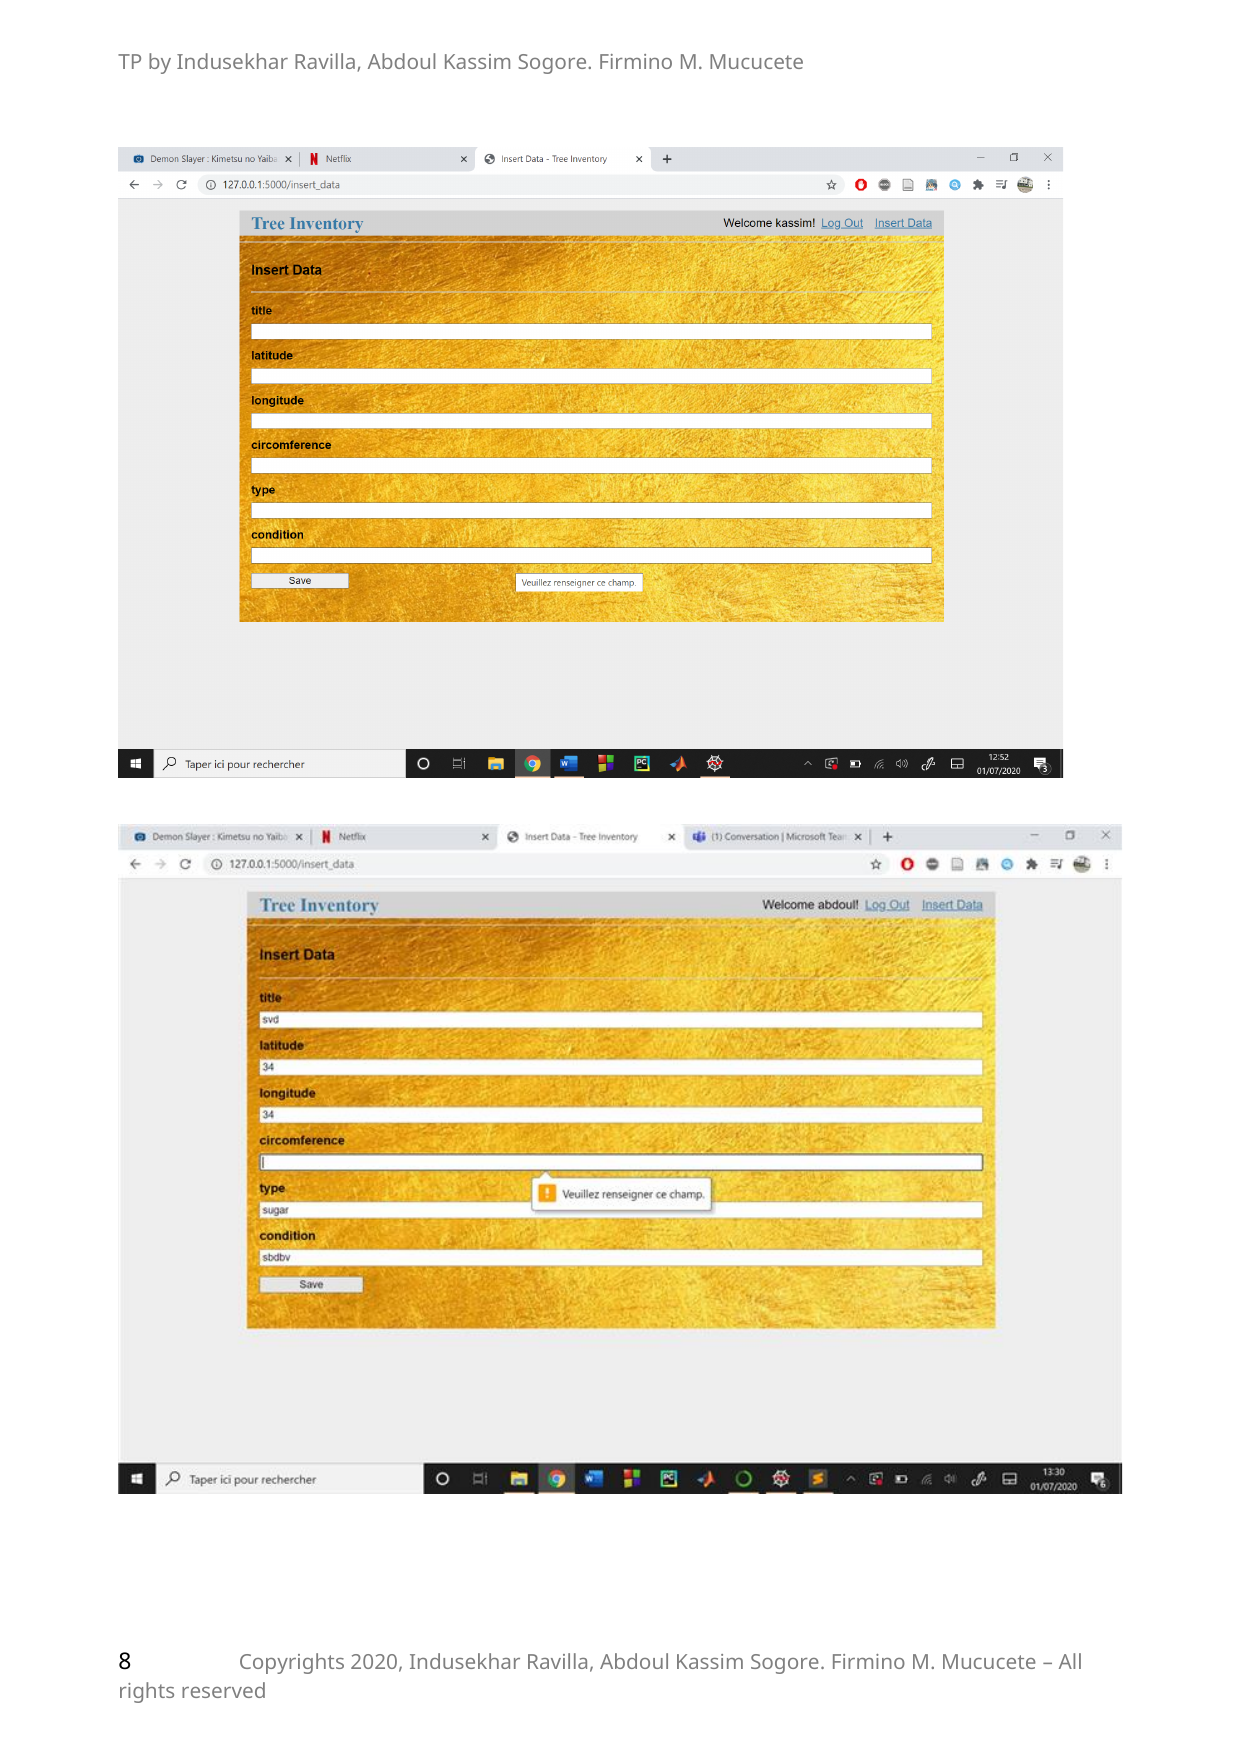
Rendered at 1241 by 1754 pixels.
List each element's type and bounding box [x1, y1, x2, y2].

picture [118, 147, 1064, 778]
picture [118, 824, 1123, 1494]
